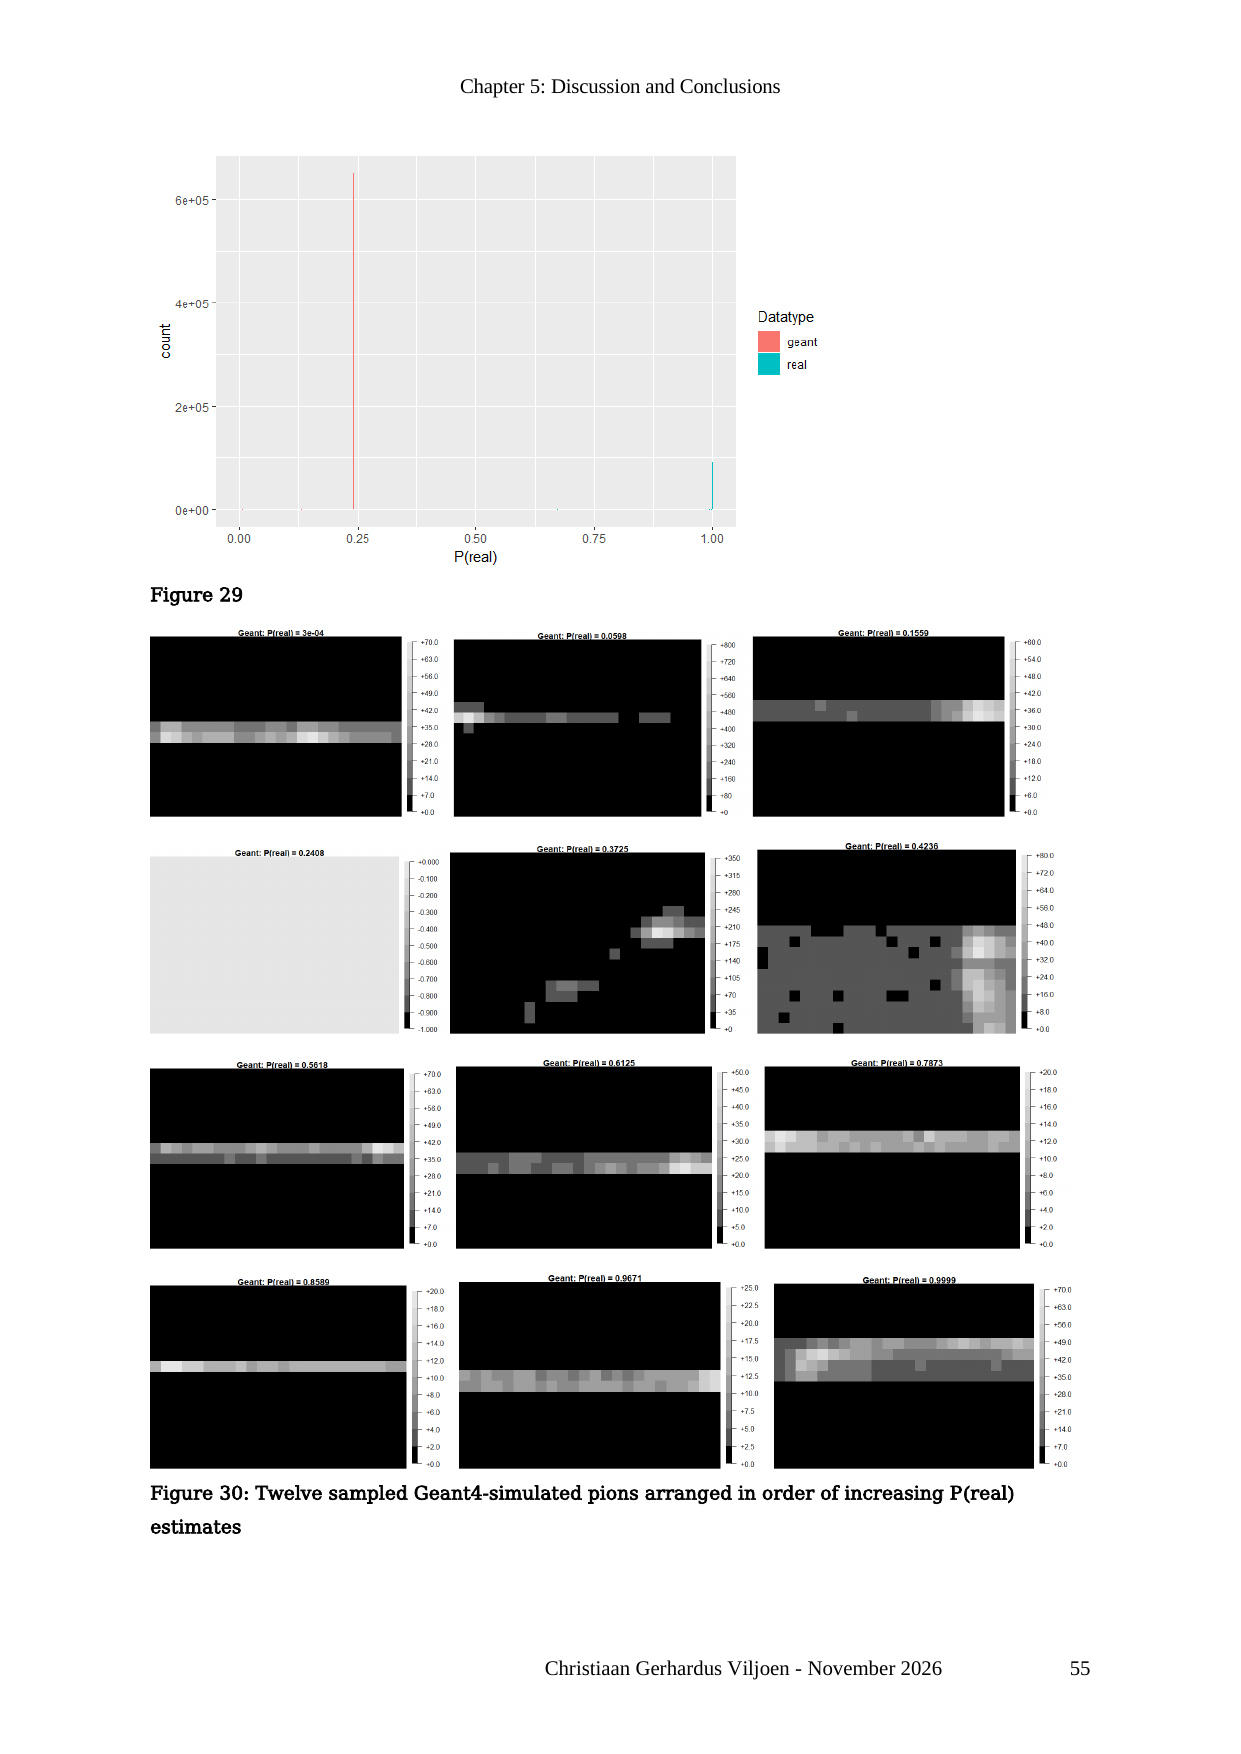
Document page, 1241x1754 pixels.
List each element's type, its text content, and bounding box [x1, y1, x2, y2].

text Figure 30: Twelve sampled Geant4-simulated pions arranged in order of increasing P(real) estimates [150, 1481, 1090, 1537]
picture [150, 628, 1057, 817]
picture [150, 1058, 1073, 1249]
picture [150, 150, 831, 570]
text Figure 29 [150, 582, 1090, 605]
picture [150, 841, 1070, 1034]
picture [150, 1274, 1088, 1469]
